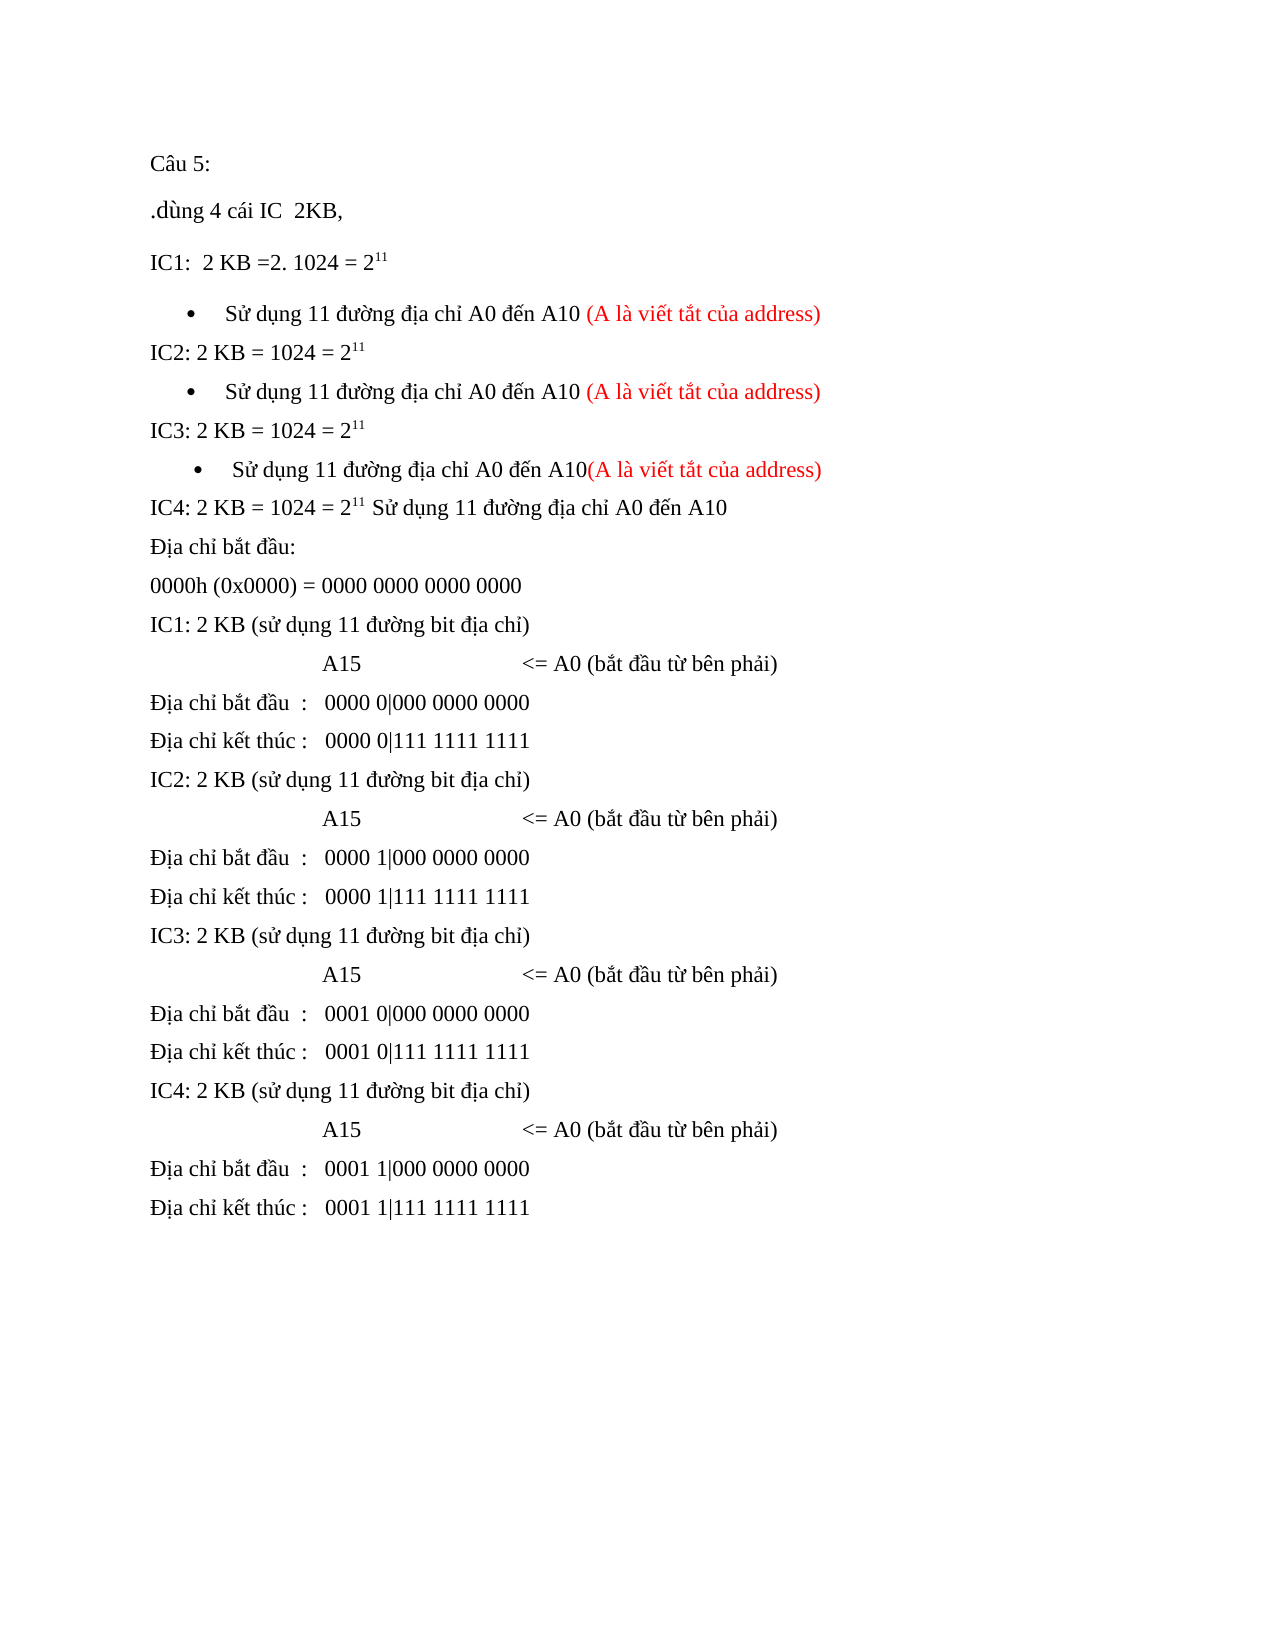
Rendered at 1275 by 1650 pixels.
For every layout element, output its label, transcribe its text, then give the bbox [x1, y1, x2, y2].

list Sử dụng 11 đường địa chỉ A0 đến A10(A là viết tắt của address) [194, 456, 1125, 482]
text Địa chỉ bắt đầu : 0001 1|000 0000 0000 [150, 1155, 1125, 1181]
list Sử dụng 11 đường địa chỉ A0 đến A10 (A là viết tắt của address) [187, 300, 1125, 327]
text IC3: 2 KB (sử dụng 11 đường bit địa chỉ) [150, 922, 1125, 948]
text IC1: 2 KB (sử dụng 11 đường bit địa chỉ) [150, 611, 1125, 637]
text Địa chỉ kết thúc : 0001 0|111 1111 1111 [150, 1038, 1125, 1065]
text Địa chỉ kết thúc : 0000 1|111 1111 1111 [150, 883, 1125, 909]
text .dùng 4 cái IC 2KB, [150, 195, 1125, 224]
text Địa chỉ bắt đầu: [150, 533, 1125, 560]
text IC1: 2 KB =2. 1024 = 211 [150, 249, 1125, 275]
text A15 <= A0 (bắt đầu từ bên phải) [150, 961, 1125, 987]
text IC2: 2 KB (sử dụng 11 đường bit địa chỉ) [150, 766, 1125, 793]
text IC3: 2 KB = 1024 = 211 [150, 417, 1125, 443]
list Sử dụng 11 đường địa chỉ A0 đến A10 (A là viết tắt của address) [187, 378, 1125, 404]
text A15 <= A0 (bắt đầu từ bên phải) [150, 805, 1125, 832]
text 0000h (0x0000) = 0000 0000 0000 0000 [150, 572, 1125, 598]
text Địa chỉ bắt đầu : 0000 0|000 0000 0000 [150, 689, 1125, 715]
text IC4: 2 KB = 1024 = 211 Sử dụng 11 đường địa chỉ A0 đến A10 [150, 494, 1125, 521]
text A15 <= A0 (bắt đầu từ bên phải) [150, 650, 1125, 676]
text Địa chỉ kết thúc : 0001 1|111 1111 1111 [150, 1194, 1125, 1220]
text IC4: 2 KB (sử dụng 11 đường bit địa chỉ) [150, 1077, 1125, 1104]
text Địa chỉ bắt đầu : 0001 0|000 0000 0000 [150, 999, 1125, 1026]
text IC2: 2 KB = 1024 = 211 [150, 339, 1125, 365]
text A15 <= A0 (bắt đầu từ bên phải) [150, 1116, 1125, 1142]
text Địa chỉ bắt đầu : 0000 1|000 0000 0000 [150, 844, 1125, 871]
text Địa chỉ kết thúc : 0000 0|111 1111 1111 [150, 728, 1125, 754]
text Câu 5: [150, 150, 1125, 176]
